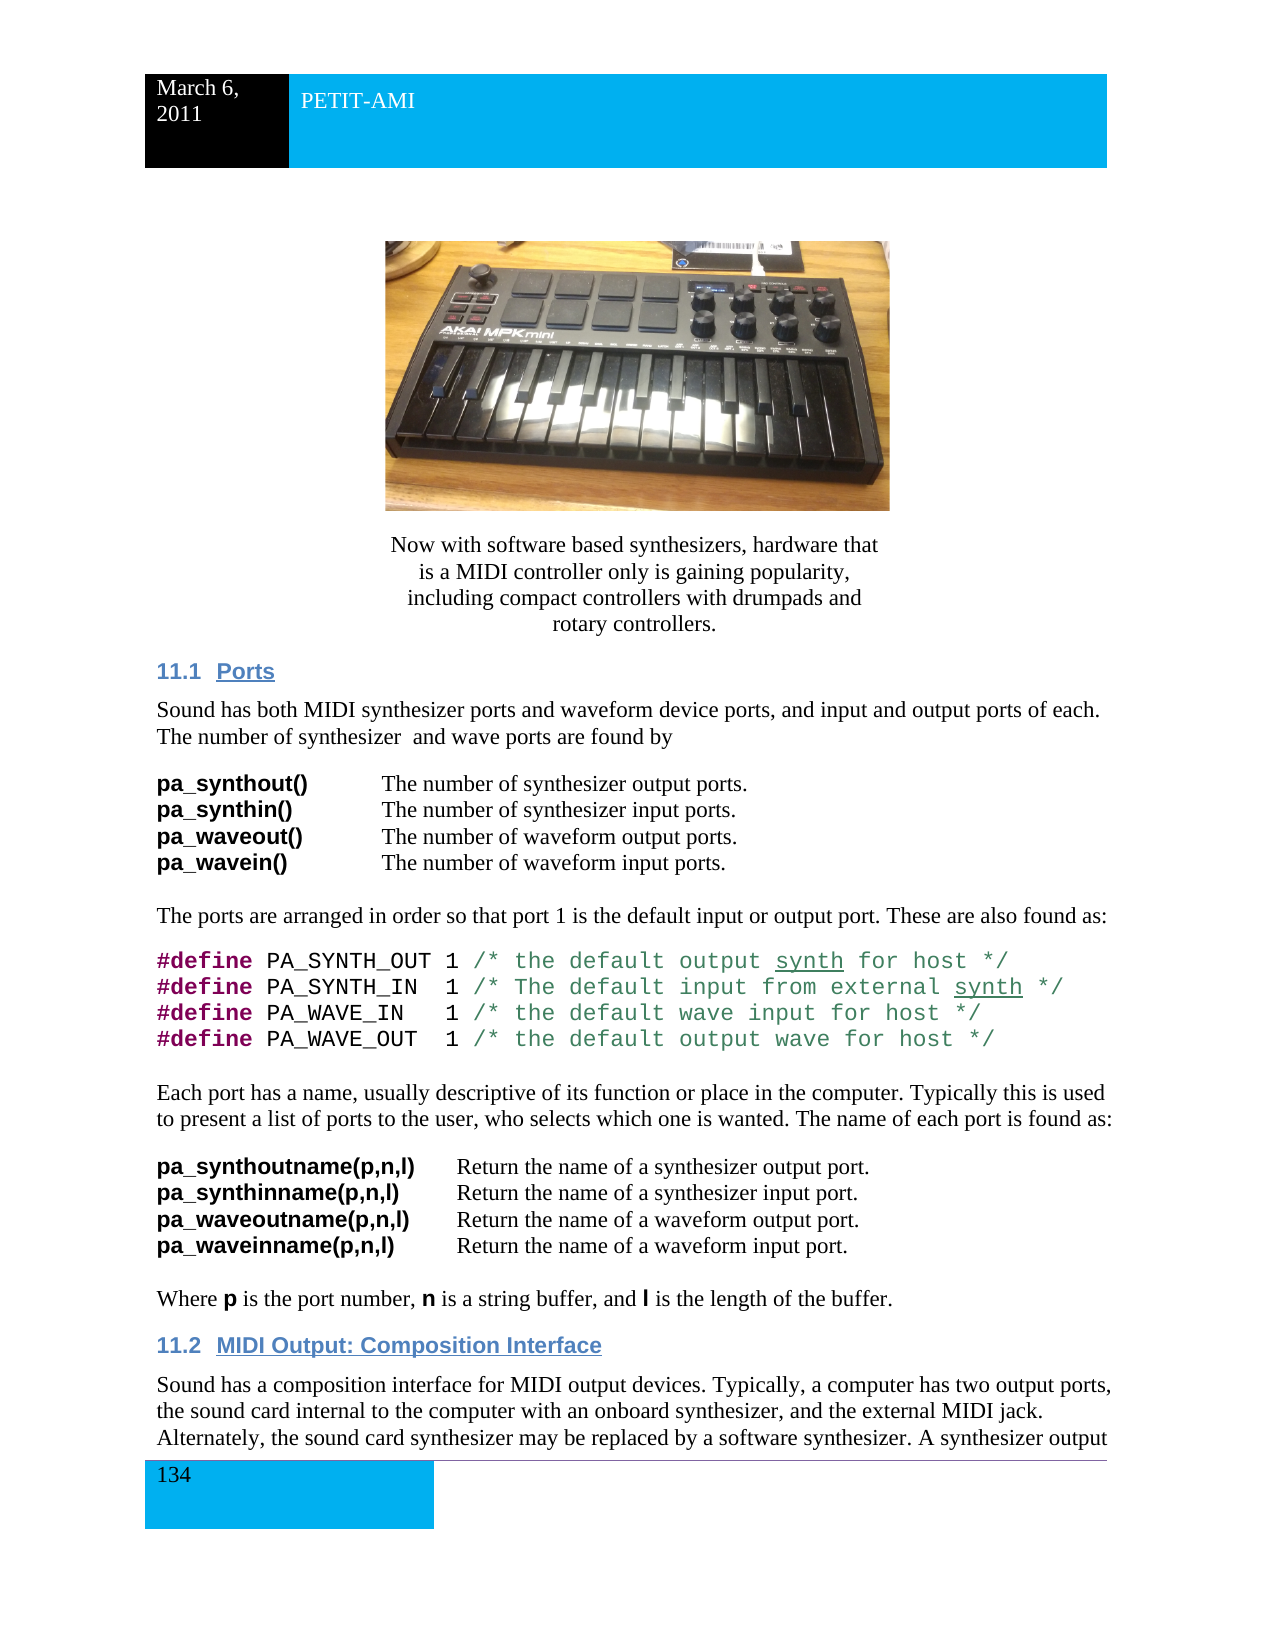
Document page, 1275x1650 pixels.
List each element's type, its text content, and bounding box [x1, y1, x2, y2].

subtitle MIDI Output: Composition Interface [156, 1332, 1118, 1359]
text pa_synthinname(p,n,l) Return the name of a synthesizer input port. [156, 1179, 1118, 1206]
text Sound has both MIDI synthesizer ports and waveform device ports, and input and output ports of each. The number of synthesizer and wave ports are found by [156, 696, 1118, 749]
text Where p is the port number, n is a string buffer, and l is the length of the buffer. [156, 1285, 1118, 1311]
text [156, 1371, 1118, 1450]
text Each port has a name, usually descriptive of its function or place in the computer. Typically this is used to present a list of ports to the user, who selects which one is wanted. The name of each port is found as: [156, 1079, 1118, 1132]
text pa_wavein() The number of waveform input ports. [156, 849, 1118, 876]
text pa_waveinname(p,n,l) Return the name of a waveform input port. [156, 1232, 1118, 1258]
text The ports are arranged in order so that port 1 is the default input or output port. These are also found as: [156, 902, 1118, 928]
subtitle Ports [156, 658, 1118, 684]
text pa_synthoutname(p,n,l) Return the name of a synthesizer output port. [156, 1153, 1118, 1179]
text #define PA_WAVE_OUT 1 /* the default output wave for host */ [156, 1027, 1118, 1053]
text #define PA_SYNTH_IN 1 /* The default input from external synth */ [156, 975, 1118, 1001]
text pa_waveoutname(p,n,l) Return the name of a waveform output port. [156, 1206, 1118, 1232]
picture [385, 241, 890, 511]
text pa_synthout() The number of synthesizer output ports. [156, 770, 1118, 796]
text #define PA_SYNTH_OUT 1 /* the default output synth for host */ [156, 949, 1118, 975]
text Now with software based synthesizers, hardware that is a MIDI controller only is gaining popularity, including compact controllers with drumpads and rotary controllers. [381, 531, 888, 637]
text pa_synthin() The number of synthesizer input ports. [156, 796, 1118, 823]
text pa_waveout() The number of waveform output ports. [156, 823, 1118, 849]
text #define PA_WAVE_IN 1 /* the default wave input for host */ [156, 1001, 1118, 1027]
